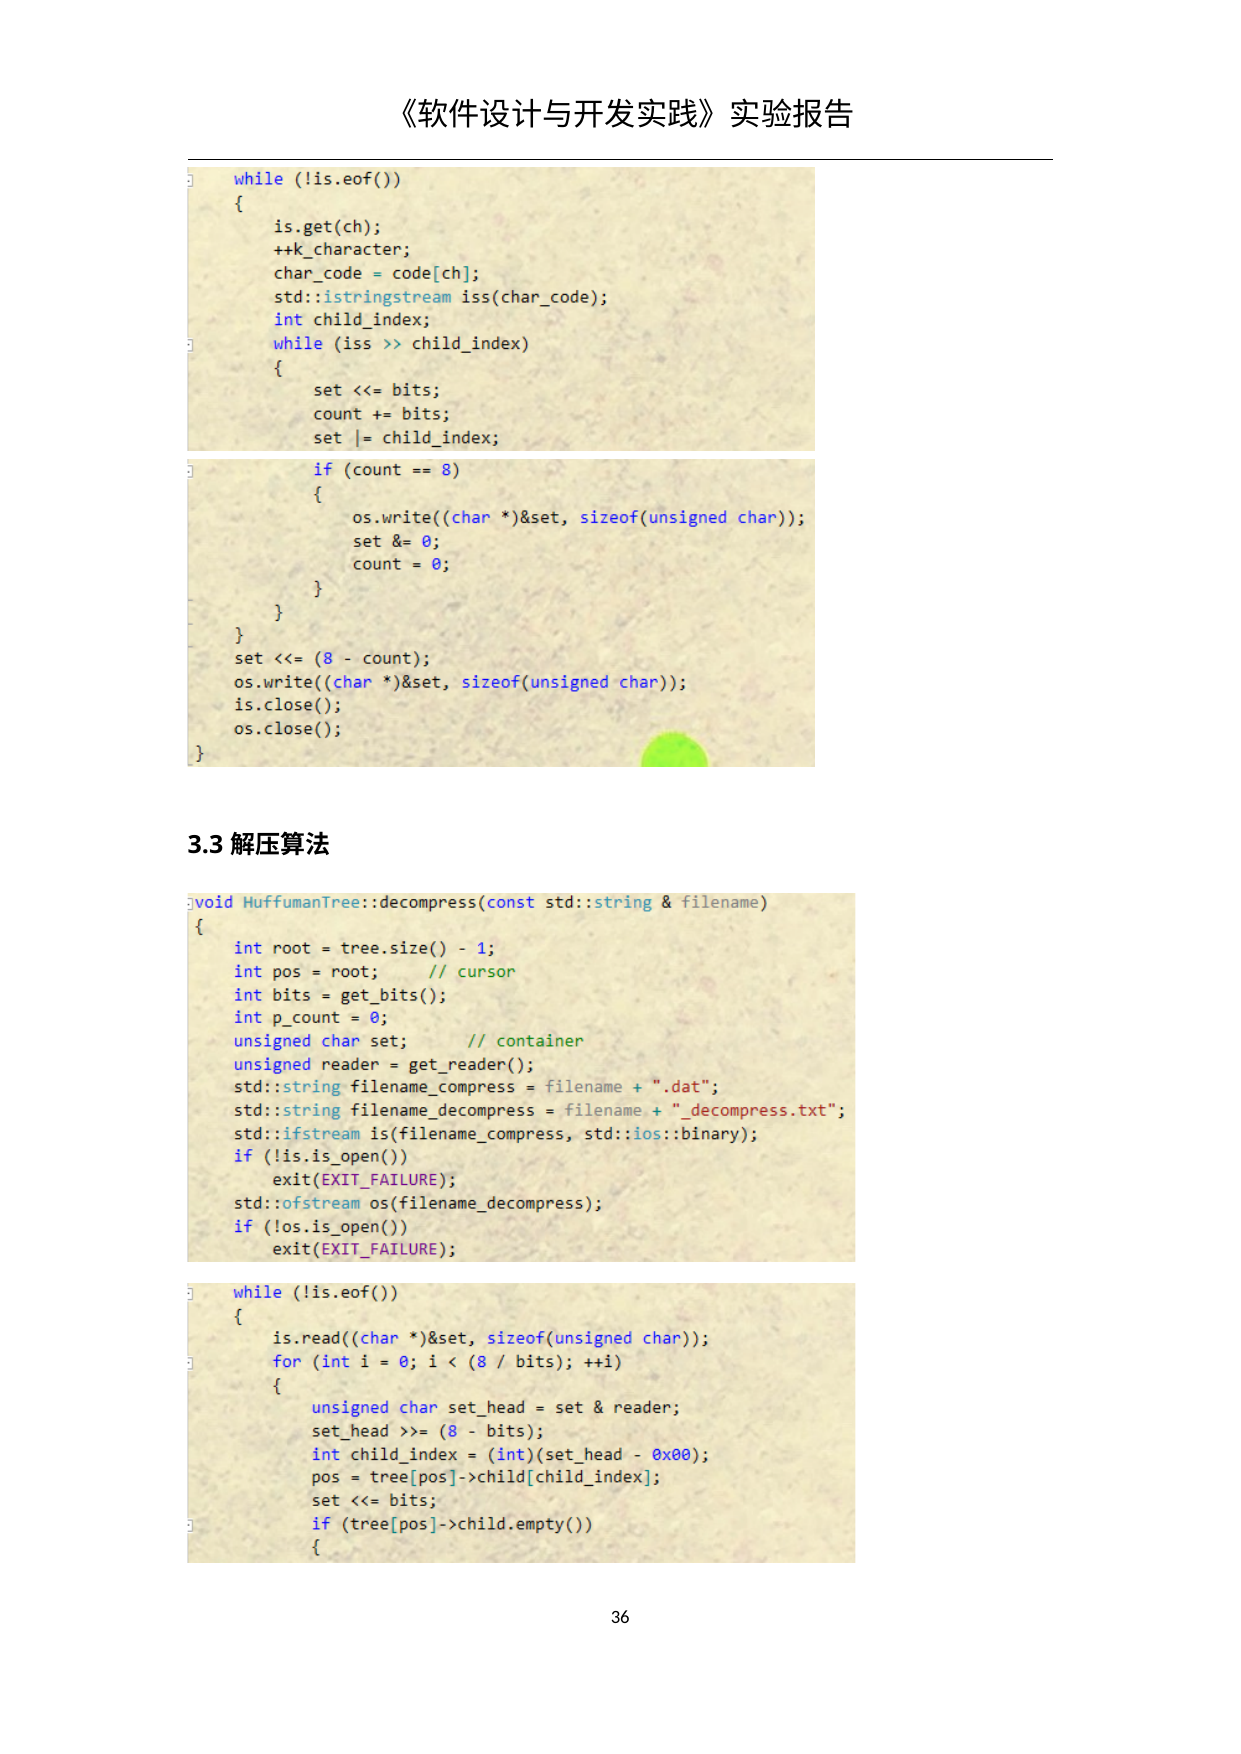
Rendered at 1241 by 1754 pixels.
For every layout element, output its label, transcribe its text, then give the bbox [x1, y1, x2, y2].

picture [187, 459, 815, 767]
picture [187, 1283, 856, 1563]
picture [187, 893, 856, 1262]
subtitle 3.3 解压算法 [187, 810, 1053, 875]
picture [187, 167, 815, 451]
